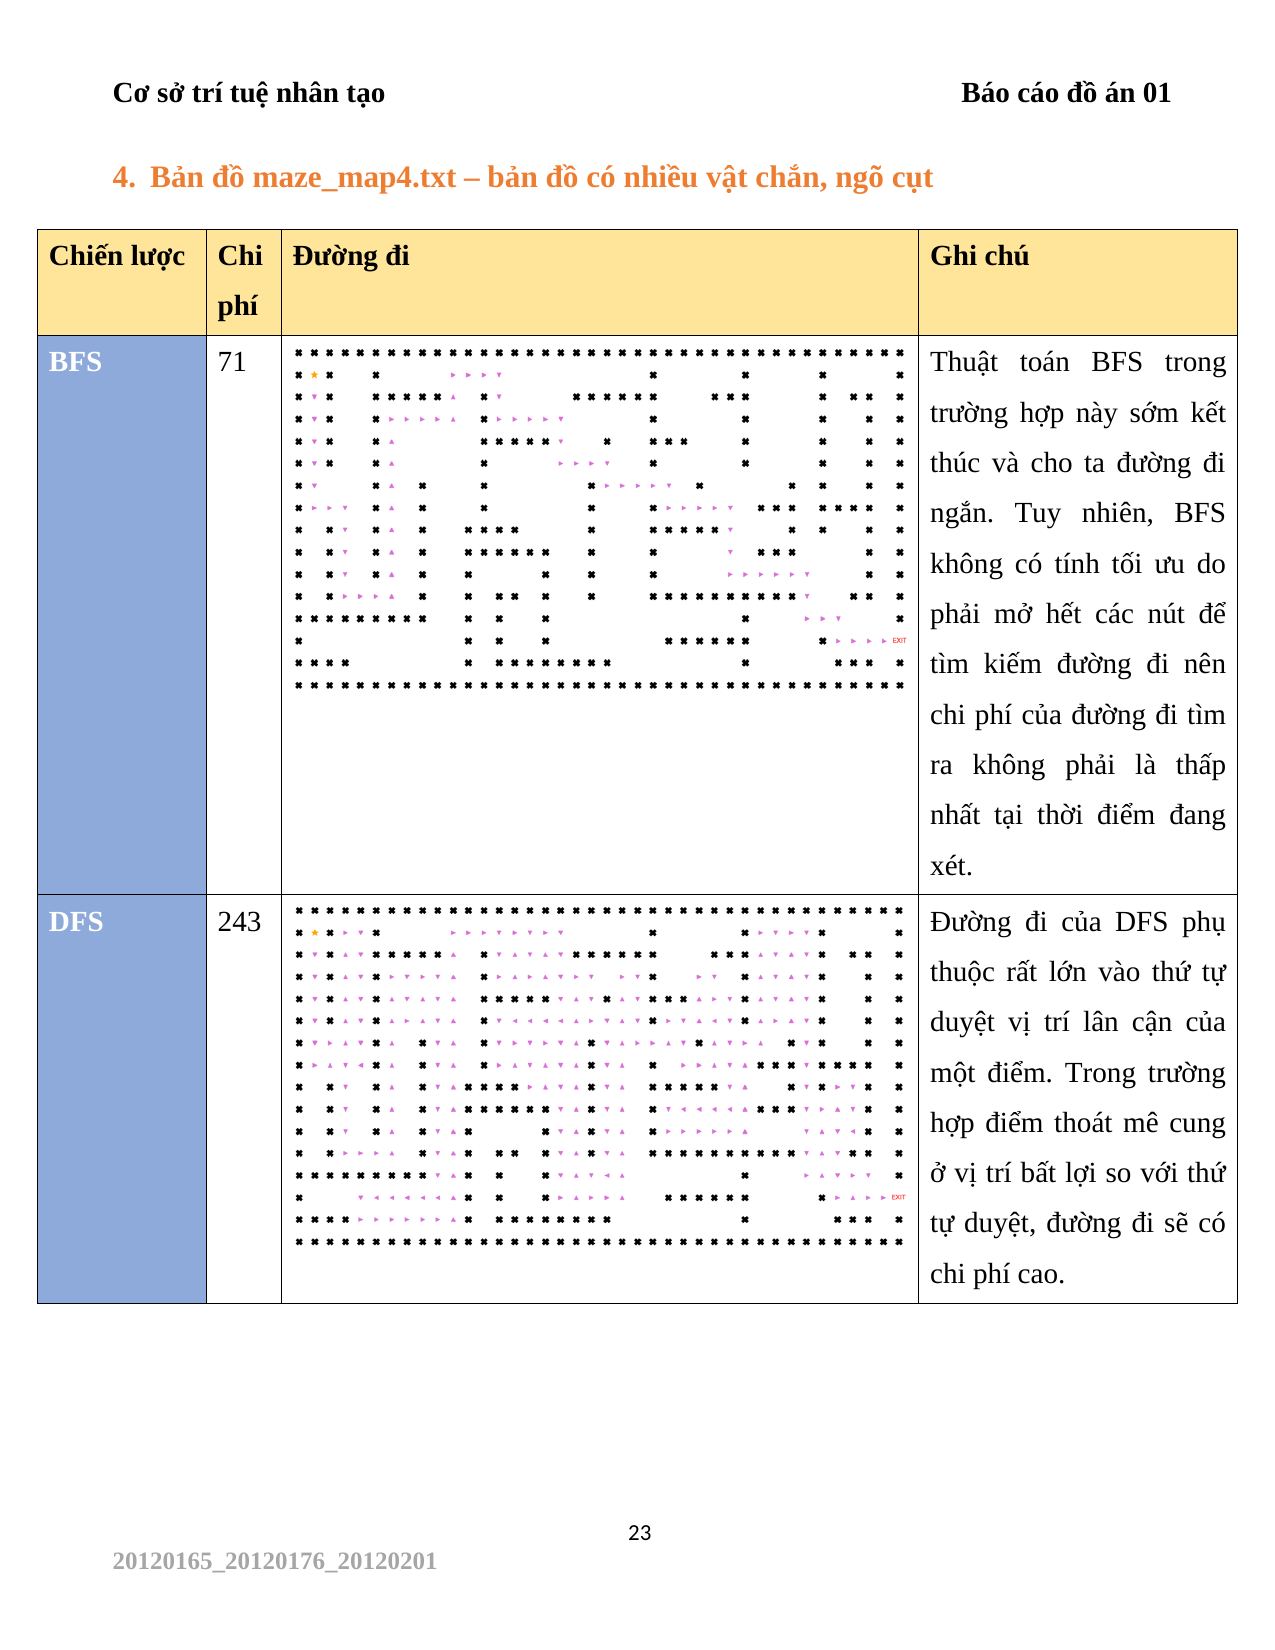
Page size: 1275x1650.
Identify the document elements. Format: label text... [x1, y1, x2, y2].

table_cell [282, 895, 918, 1303]
table_cell BFS [38, 336, 206, 894]
table_cell Thuật toán BFS trong trường hợp này sớm kết thúc và cho ta đường đi ngắn. Tuy nhiên, BFS không có tính tối ưu do phải mở hết các nút để tìm kiếm đường đi nên chi phí của đường đi tìm ra không phải là thấp nhất tại thời điểm đang xét. [919, 336, 1237, 894]
table_cell 71 [207, 336, 281, 894]
picture [292, 903, 908, 1249]
table_header Chiến lược [38, 230, 206, 335]
picture [292, 344, 908, 692]
list Bản đồ maze_map4.txt – bản đồ có nhiều vật chắn, ngõ cụt [112, 158, 1167, 194]
table_header Ghi chú [919, 230, 1237, 335]
table_cell Đường đi của DFS phụ thuộc rất lớn vào thứ tự duyệt vị trí lân cận của một điểm. Trong trường hợp điểm thoát mê cung ở vị trí bất lợi so với thứ tự duyệt, đường đi sẽ có chi phí cao. [919, 895, 1237, 1303]
table_cell 243 [207, 895, 281, 1303]
table_cell DFS [38, 895, 206, 1303]
table_header Đường đi [282, 230, 918, 335]
table_header Chi phí [207, 230, 281, 335]
table_cell [282, 336, 918, 894]
